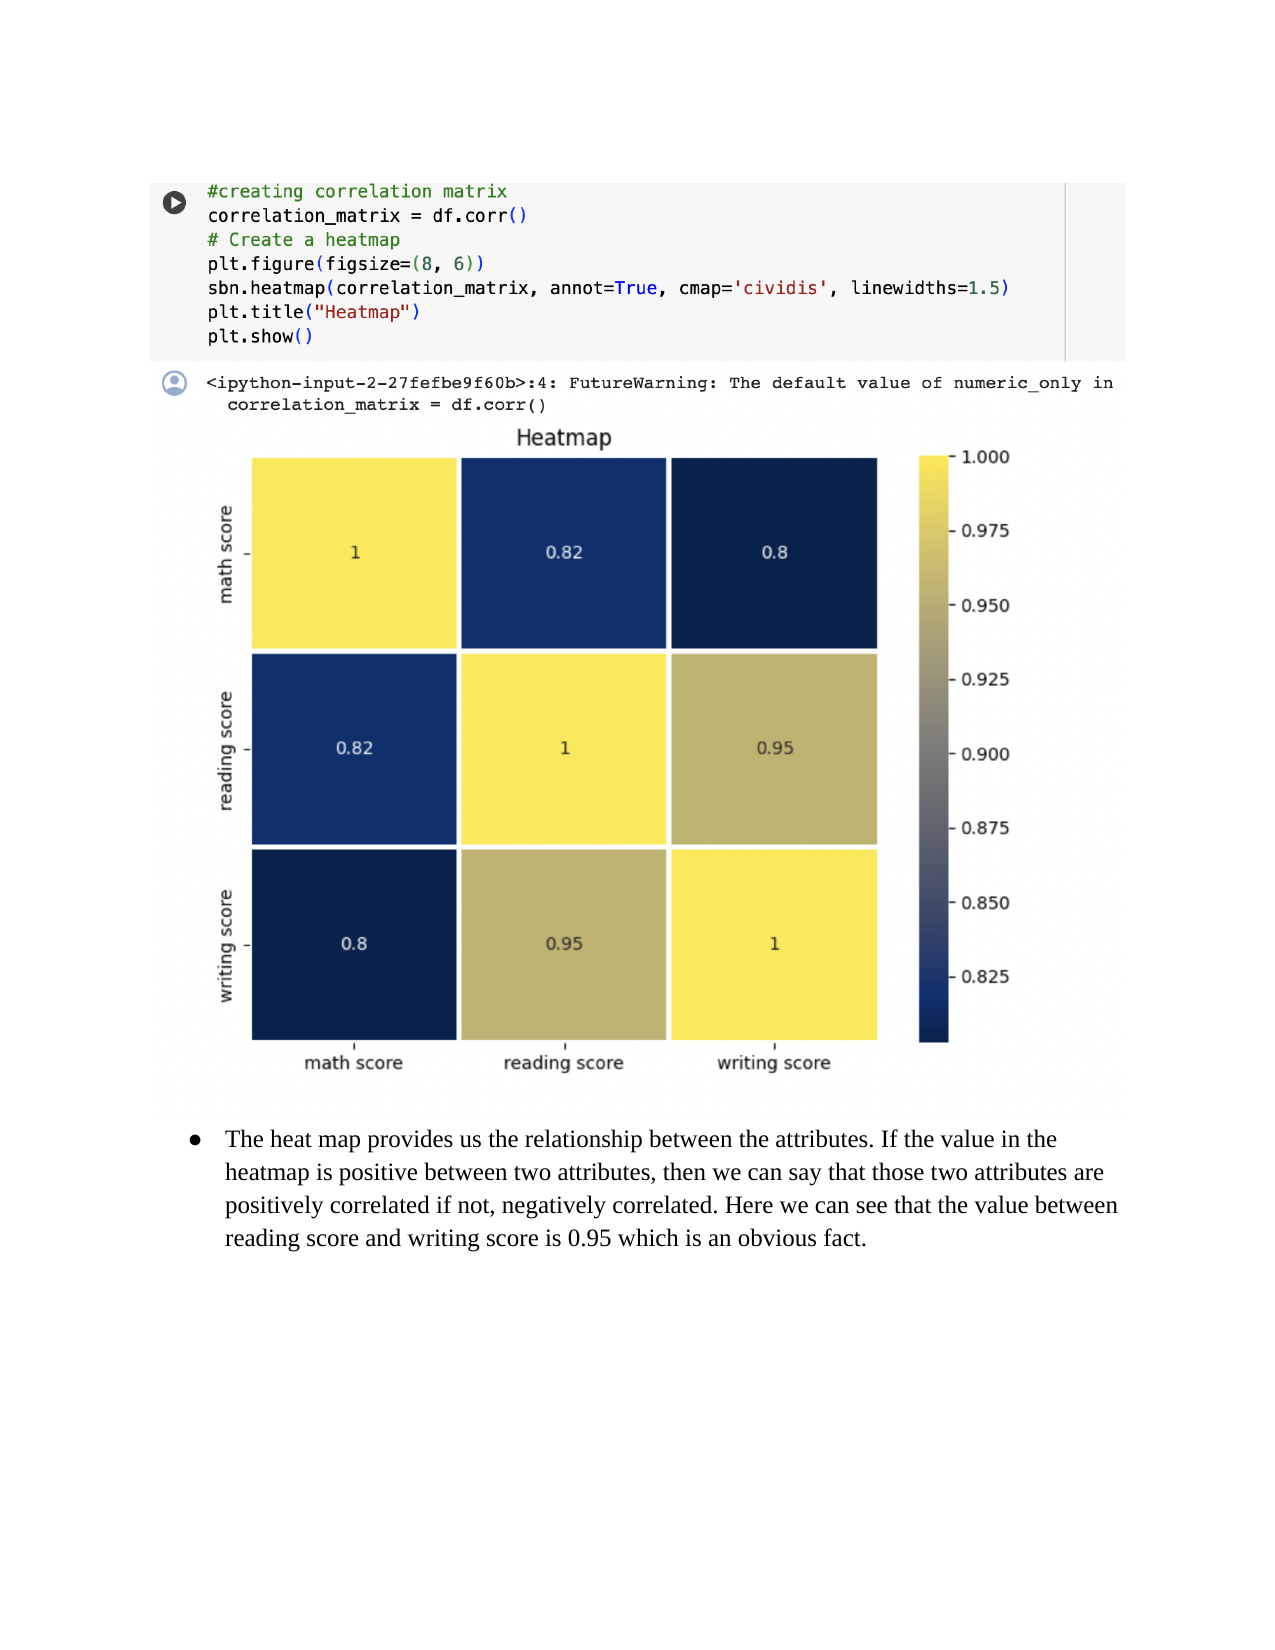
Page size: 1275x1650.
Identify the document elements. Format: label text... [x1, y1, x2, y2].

list The heat map provides us the relationship between the attributes. If the value in the heatmap is positive between two attributes, then we can say that those two attributes are positively correlated if not, negatively correlated. Here we can see that the value between reading score and writing score is 0.95 which is an obvious fact. [187, 1124, 1125, 1252]
picture [150, 183, 1125, 1121]
